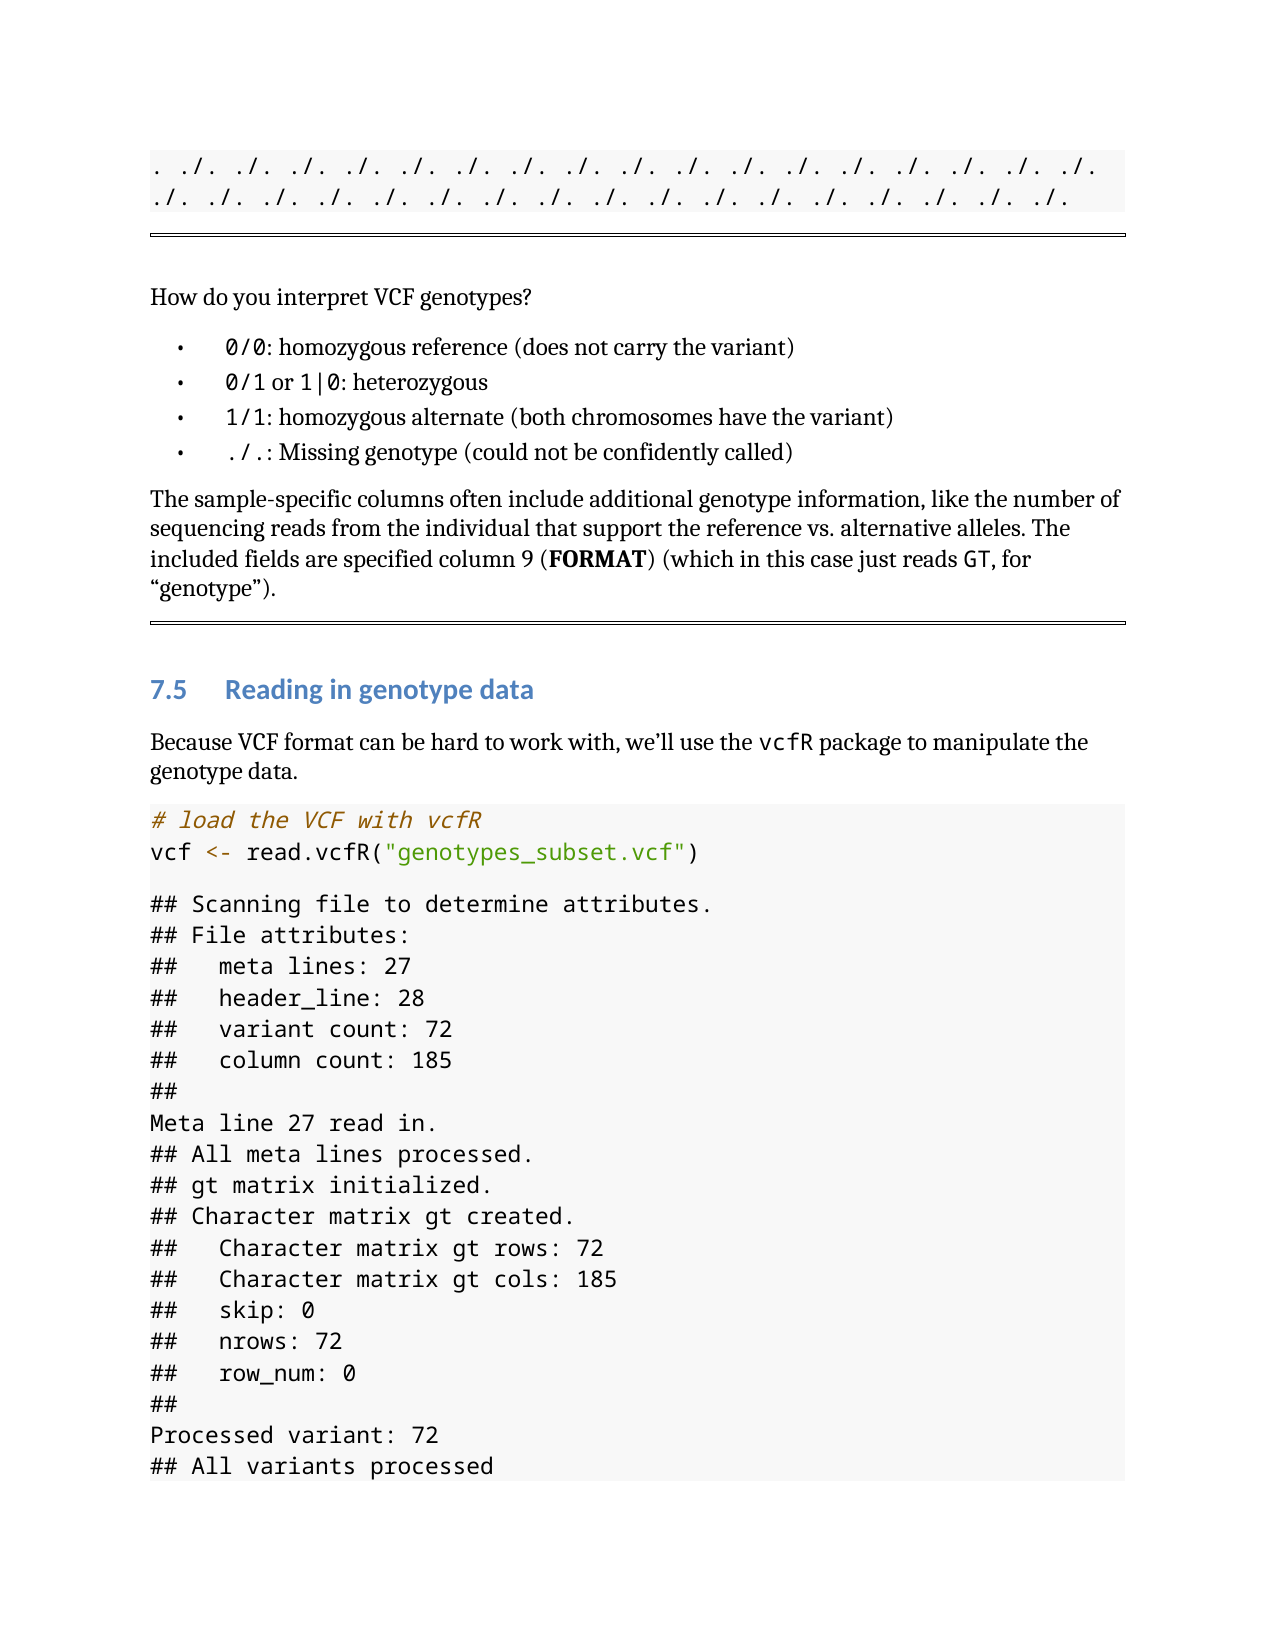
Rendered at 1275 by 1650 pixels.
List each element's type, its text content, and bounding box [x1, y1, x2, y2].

list ./.: Missing genotype (could not be confidently called) [175, 435, 1125, 467]
text ## Scanning file to determine attributes. ## File attributes: ## meta lines: 27 ## header_line: 28 ## variant count: 72 ## column count: 185 ## Meta line 27 read in. ## All meta lines processed. ## gt matrix initialized. ## Character matrix gt created. ## Character matrix gt rows: 72 ## Character matrix gt cols: 185 ## skip: 0 ## nrows: 72 ## row_num: 0 ## Processed variant: 72 ## All variants processed [150, 888, 1125, 1481]
list 0/0: homozygous reference (does not carry the variant) [175, 330, 1125, 362]
list 0/1 or 1|0: heterozygous [175, 365, 1125, 397]
text The sample-specific columns often include additional genotype information, like the number of sequencing reads from the individual that support the reference vs. alternative alleles. The included fields are specified column 9 (FORMAT) (which in this case just reads GT, for “genotype”). [150, 485, 1125, 603]
text Because VCF format can be hard to work with, we’ll use the vcfR package to manipulate the genotype data. [150, 726, 1125, 786]
list 1/1: homozygous alternate (both chromosomes have the variant) [175, 400, 1125, 432]
text # load the VCF with vcfR vcf <- read.vcfR("genotypes_subset.vcf") [480, 804, 1125, 867]
text How do you interpret VCF genotypes? [150, 283, 1125, 312]
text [150, 150, 1125, 212]
subtitle 7.5 Reading in genotype data [150, 671, 1125, 707]
